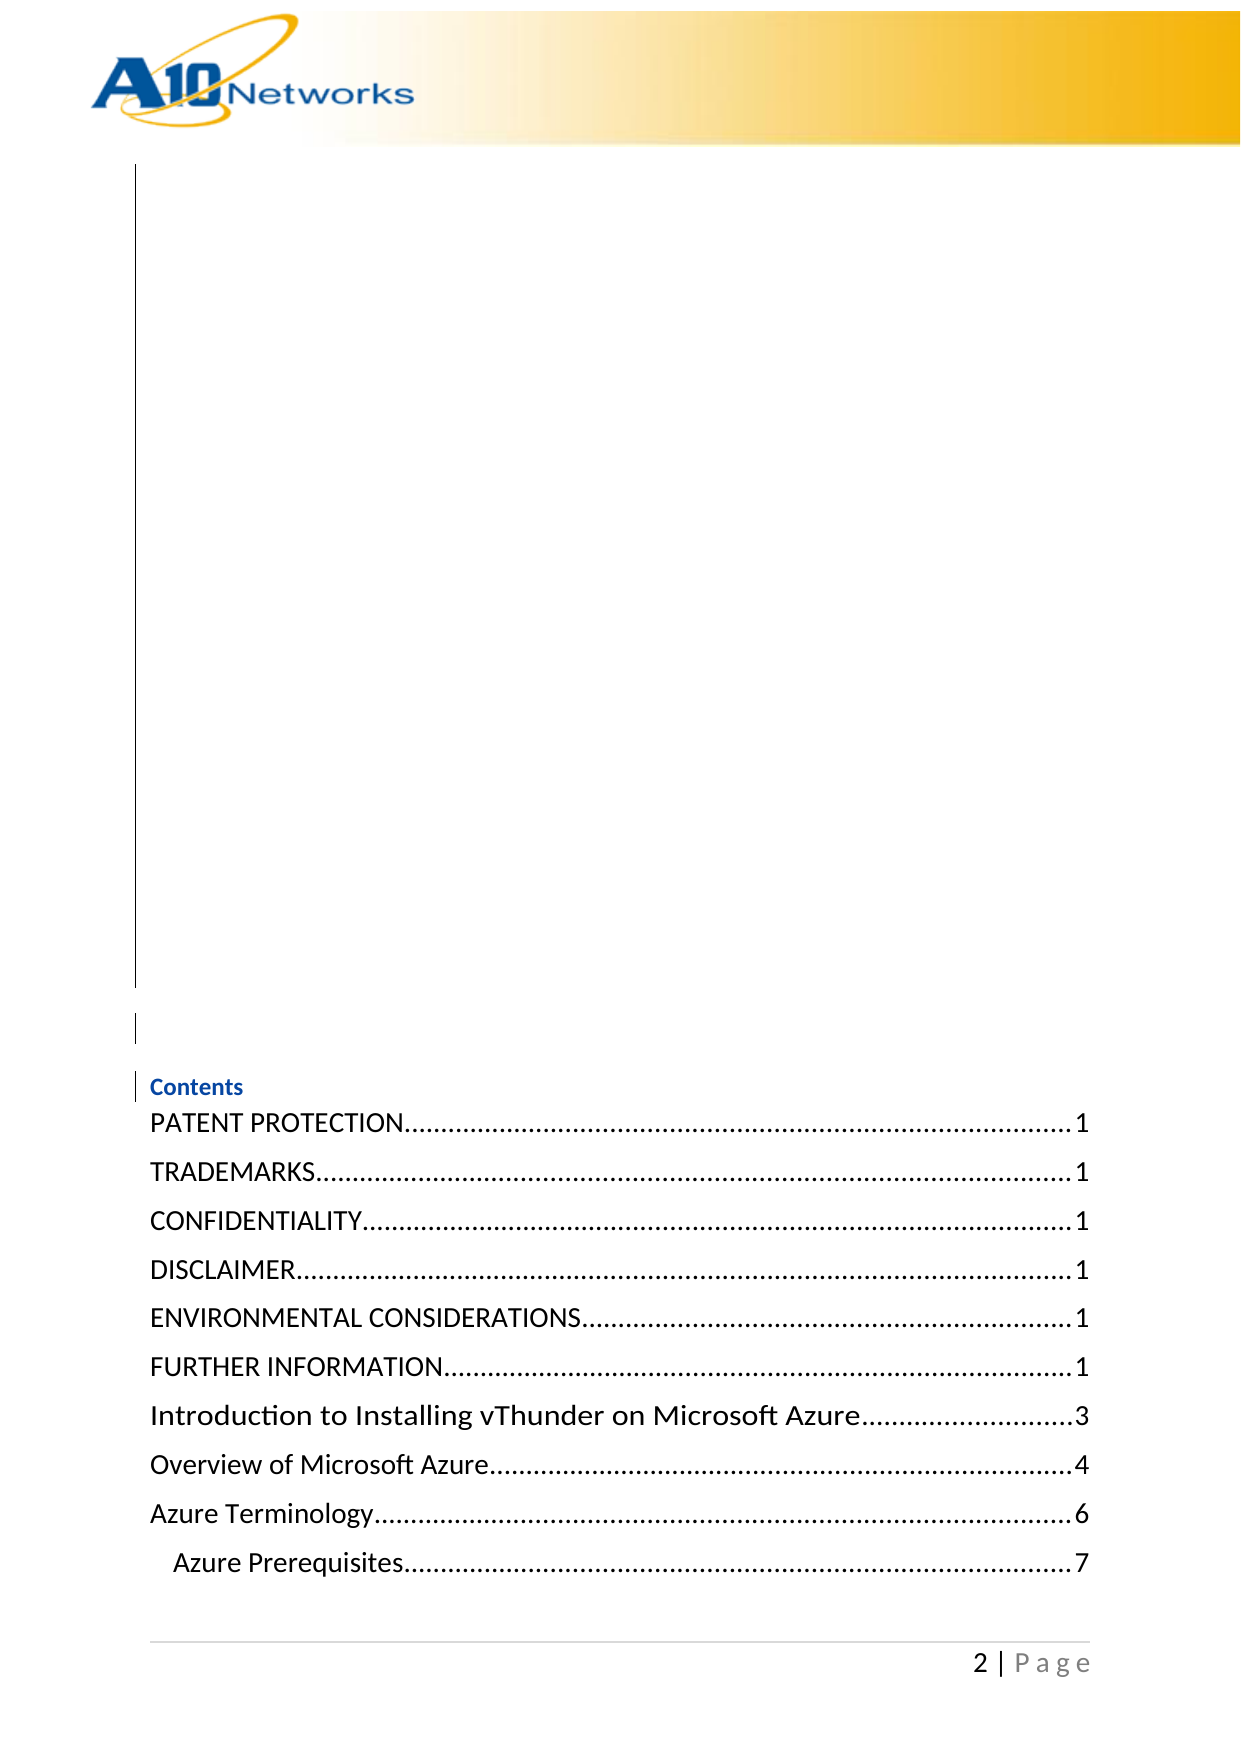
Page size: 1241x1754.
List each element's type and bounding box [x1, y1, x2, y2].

picture [0, 11, 1241, 147]
